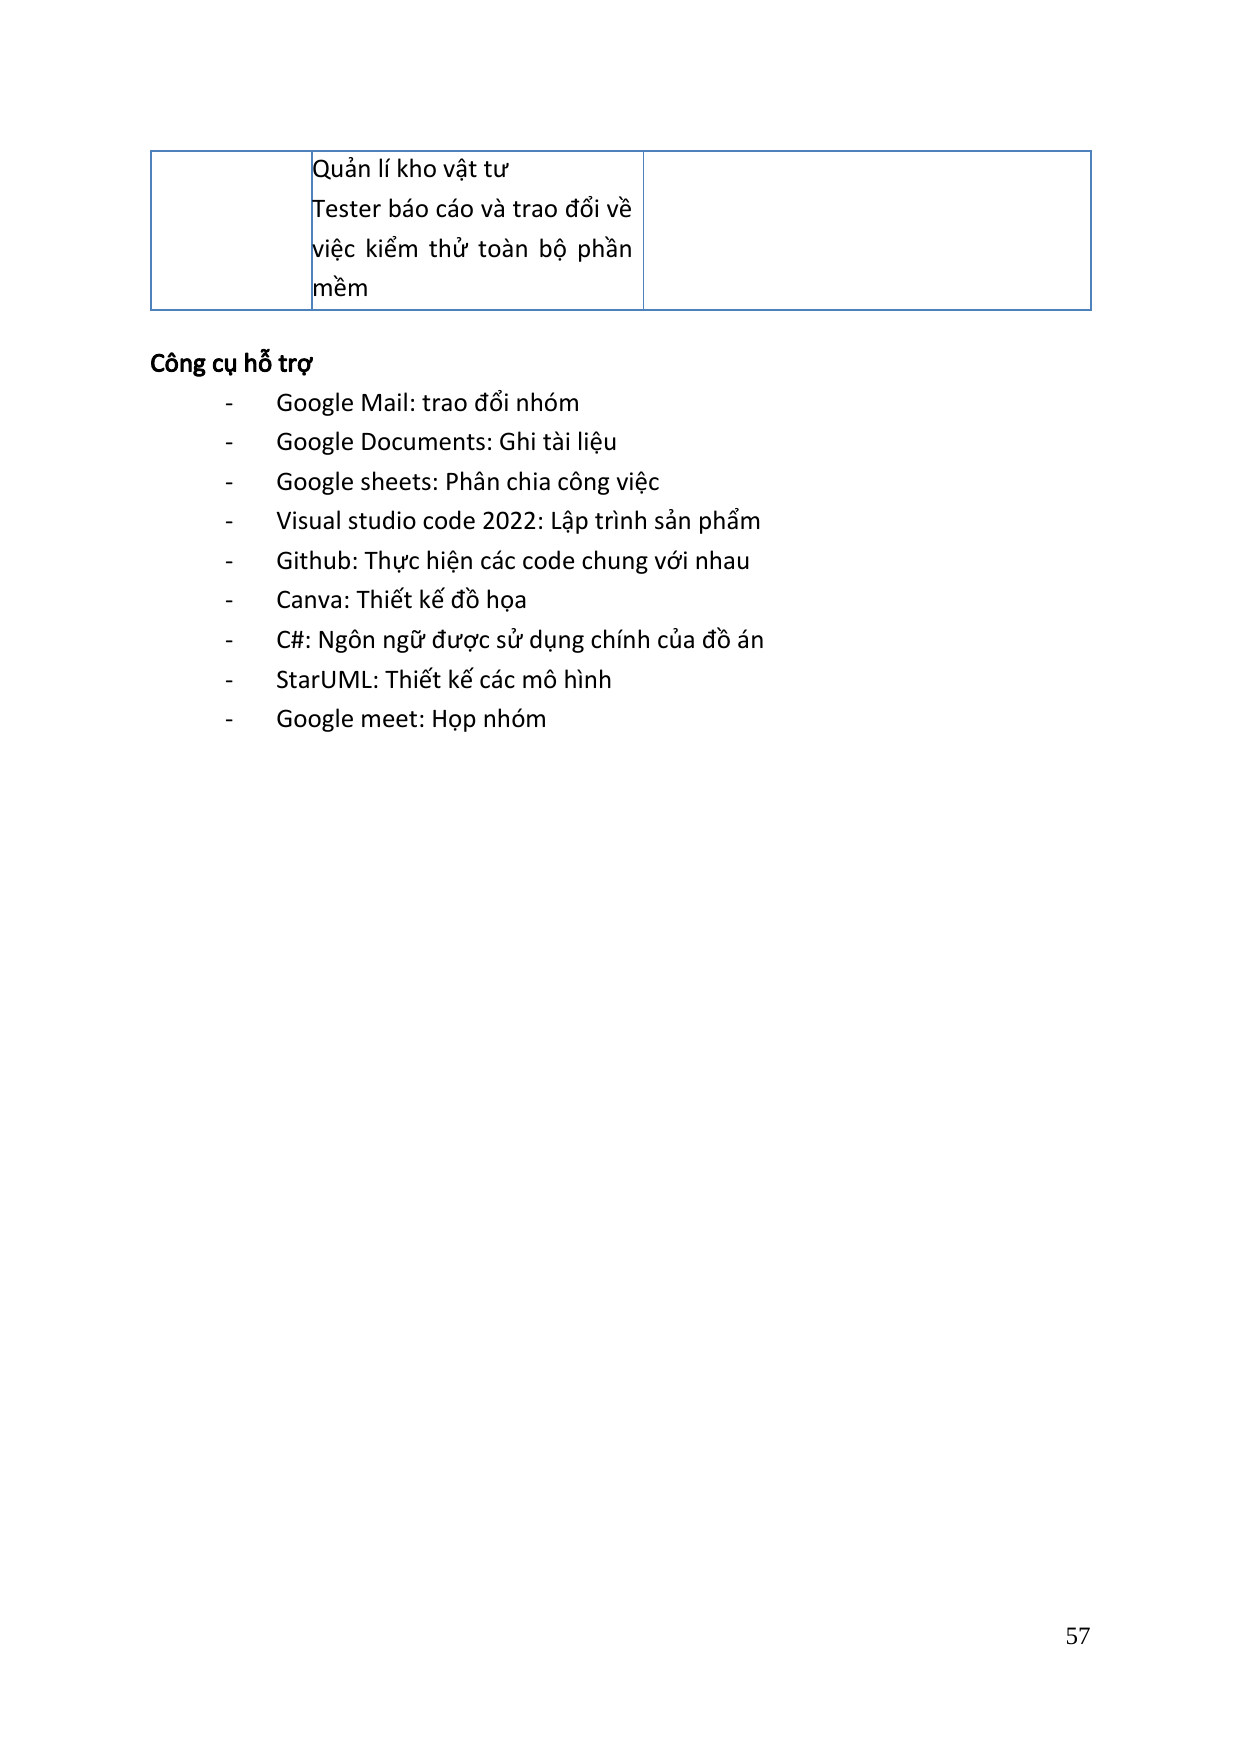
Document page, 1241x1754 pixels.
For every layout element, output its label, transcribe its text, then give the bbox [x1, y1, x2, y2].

text - C#: Ngôn ngữ được sử dụng chính của đồ án [225, 622, 1090, 655]
text - StarUML: Thiết kế các mô hình [225, 662, 1090, 695]
text - Google Documents: Ghi tài liệu [225, 424, 1090, 457]
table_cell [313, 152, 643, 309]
text - Visual studio code 2022: Lập trình sản phẩm [225, 503, 1090, 536]
text - Github: Thực hiện các code chung với nhau [225, 543, 1090, 576]
text - Canva: Thiết kế đồ họa [225, 583, 1090, 616]
text - Google meet: Họp nhóm [225, 701, 1090, 734]
text - Google sheets: Phân chia công việc [225, 464, 1090, 497]
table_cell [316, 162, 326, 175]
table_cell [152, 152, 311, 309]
text - Google Mail: trao đổi nhóm [225, 385, 1090, 418]
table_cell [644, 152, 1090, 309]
text Công cụ hỗ trợ [150, 345, 1090, 378]
